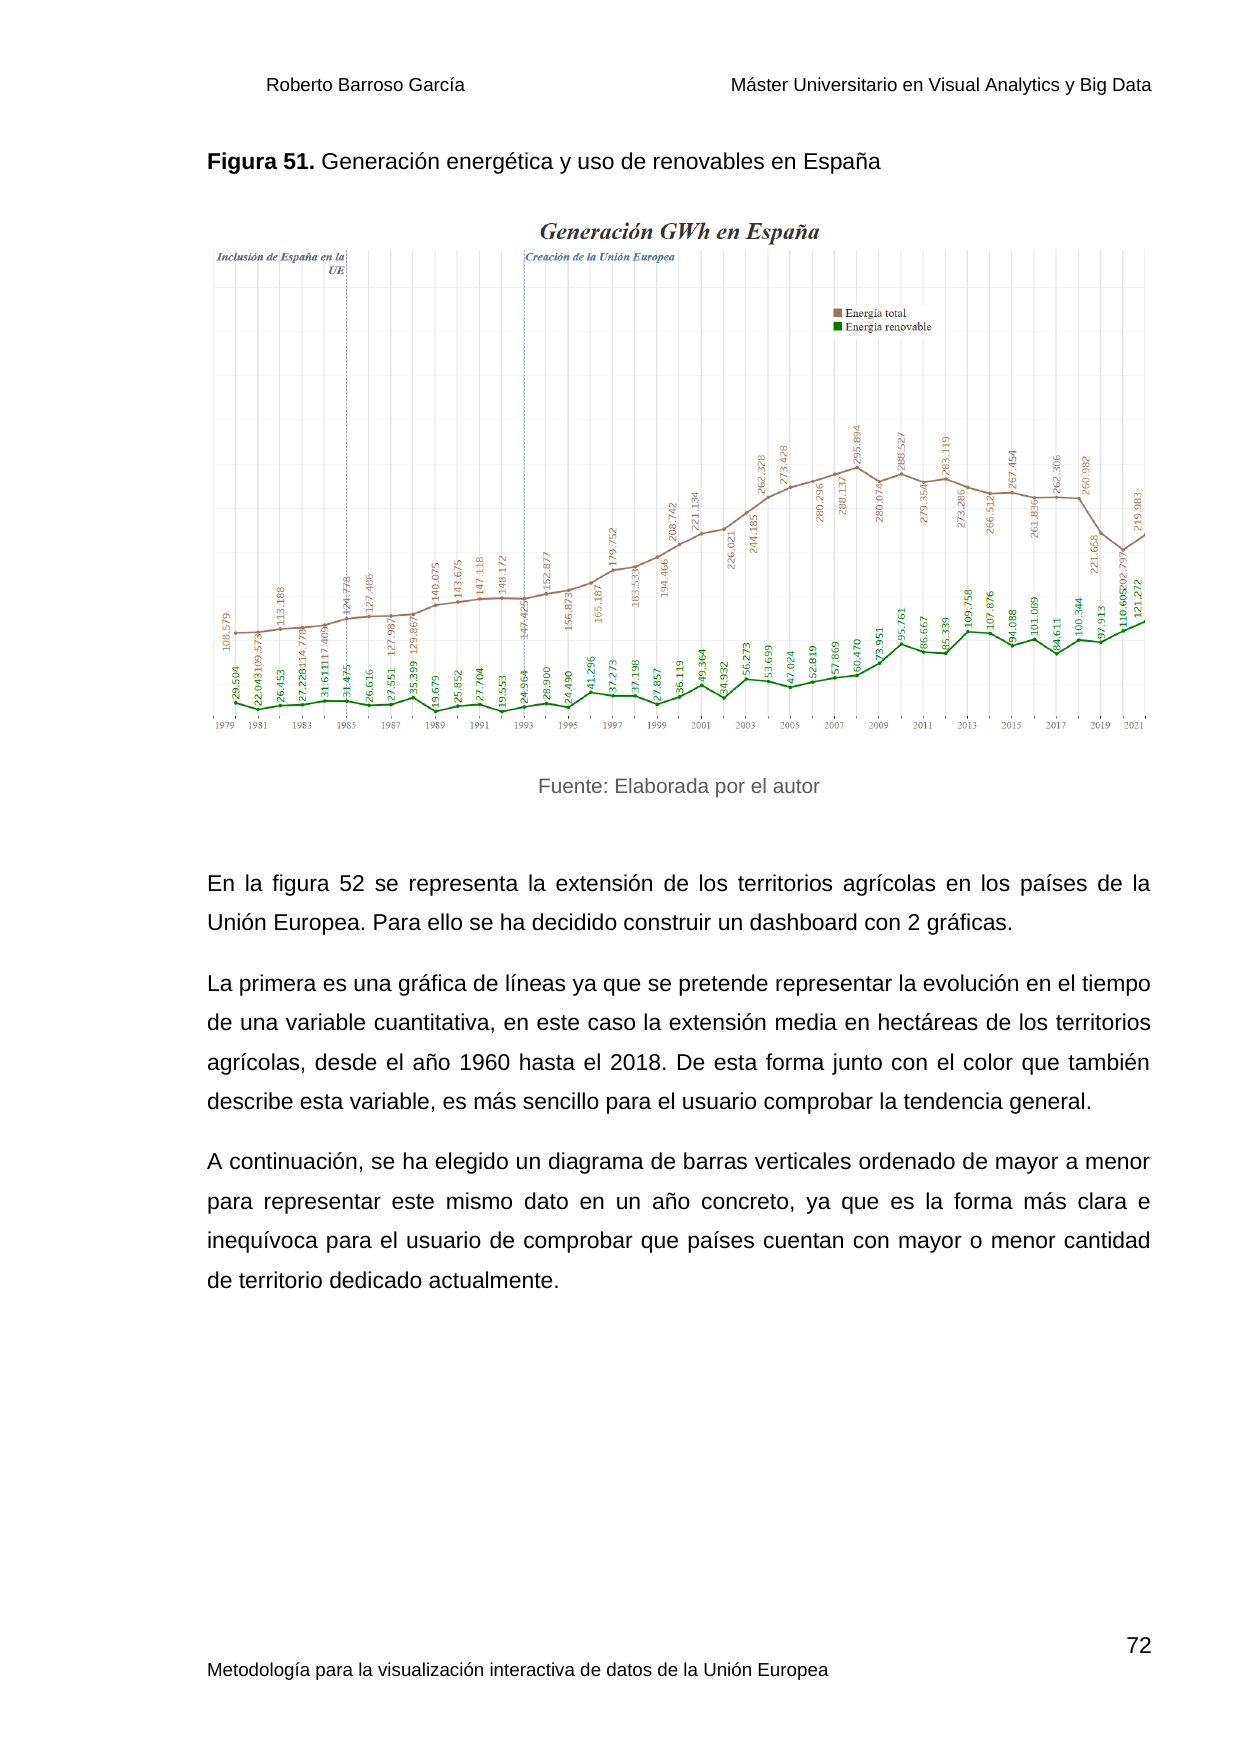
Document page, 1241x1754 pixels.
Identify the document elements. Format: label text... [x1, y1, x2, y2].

text Fuente: Elaborada por el autor [207, 773, 1152, 797]
text En la figura 52 se representa la extensión de los territorios agrícolas en los países de la Unión Europea. Para ello se ha decidido construir un dashboard con 2 gráficas. [207, 870, 1152, 936]
text La primera es una gráfica de líneas ya que se pretende representar la evolución en el tiempo de una variable cuantitativa, en este caso la extensión media en hectáreas de los territorios agrícolas, desde el año 1960 hasta el 2018. De esta forma junto con el color que también describe esta variable, es más sencillo para el usuario comprobar la tendencia general. [207, 969, 1152, 1114]
text Figura 51. Generación energética y uso de renovables en España [207, 148, 1152, 174]
picture [206, 208, 1152, 740]
text A continuación, se ha elegido un diagrama de barras verticales ordenado de mayor a menor para representar este mismo dato en un año concreto, ya que es la forma más clara e inequívoca para el usuario de comprobar que países cuentan con mayor o menor cantidad de territorio dedicado actualmente. [207, 1148, 1152, 1293]
